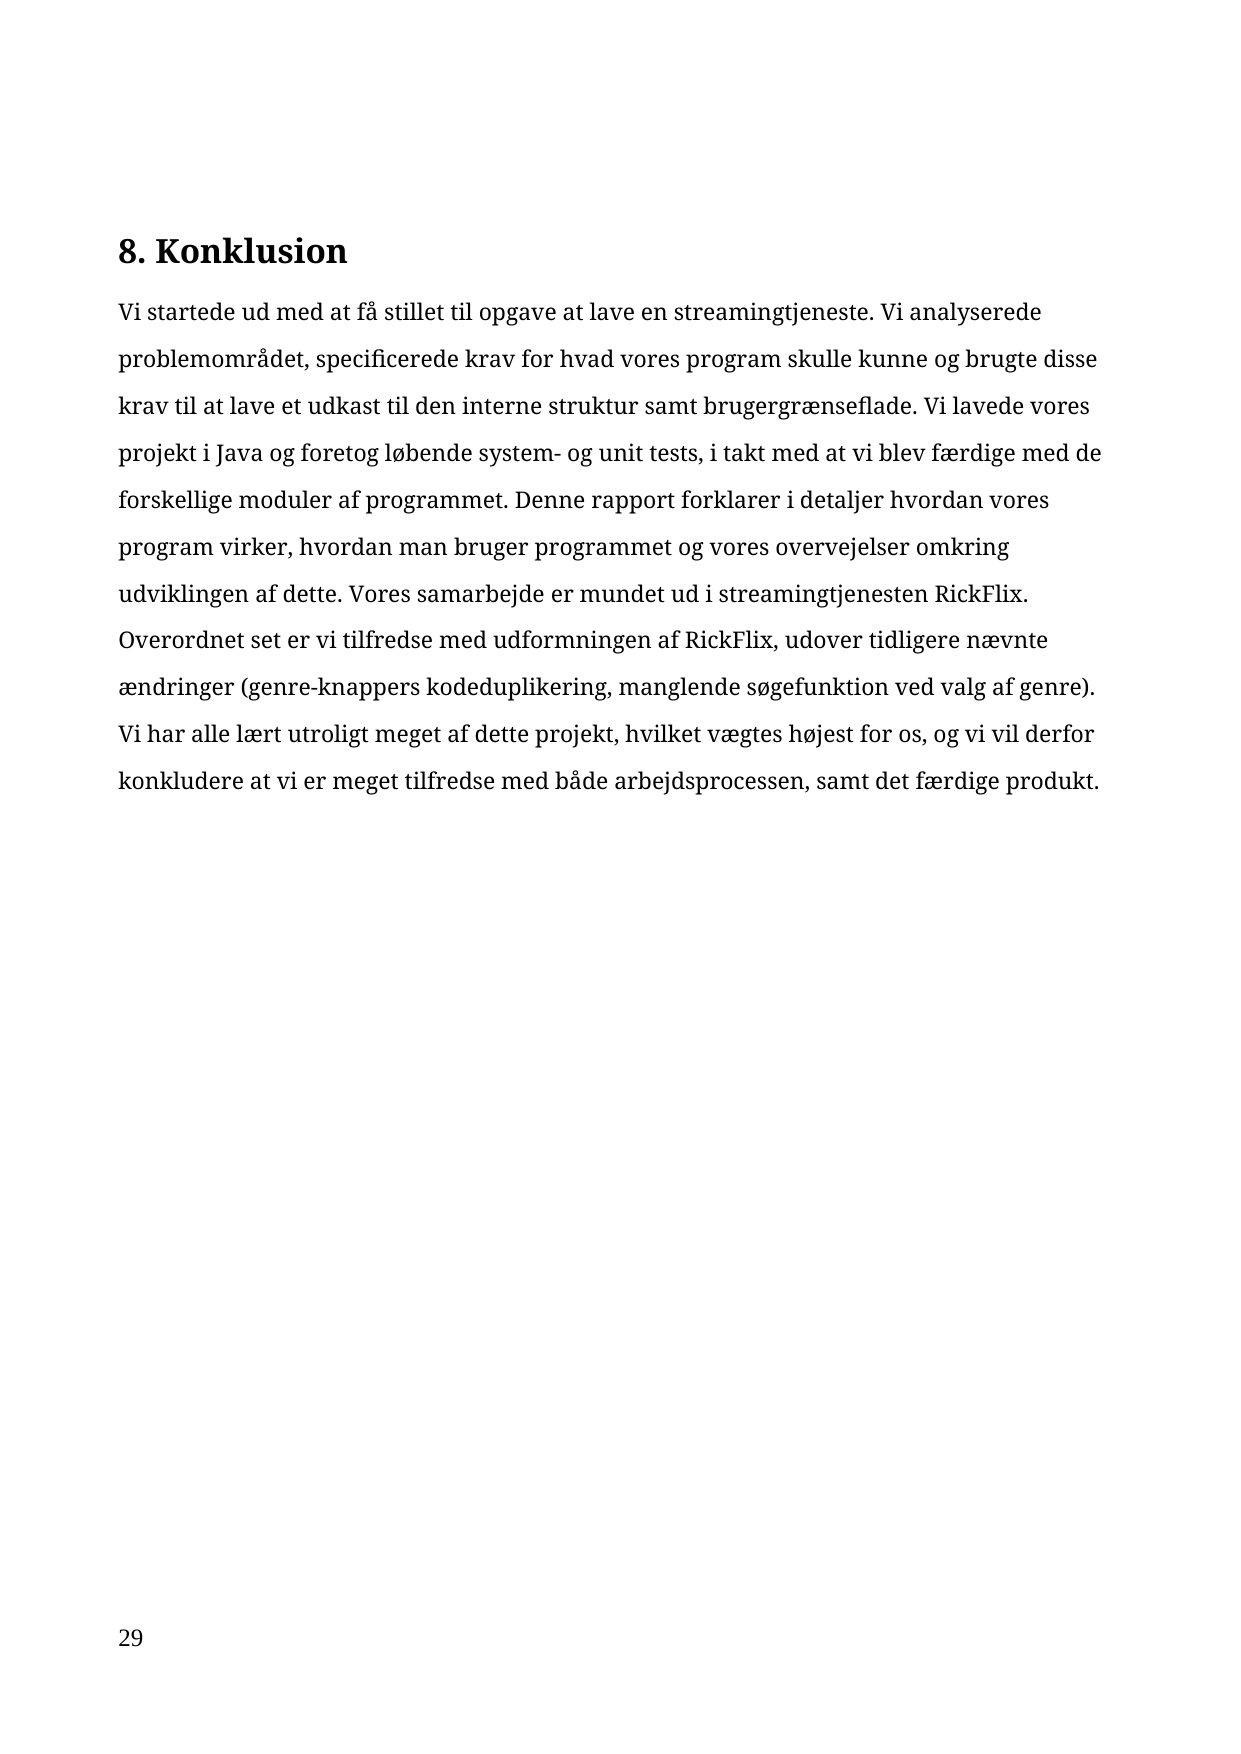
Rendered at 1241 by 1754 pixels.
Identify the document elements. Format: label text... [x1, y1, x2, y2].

subtitle 8. Konklusion [118, 228, 1122, 274]
text Vi startede ud med at få stillet til opgave at lave en streamingtjeneste. Vi analyserede problemområdet, specificerede krav for hvad vores program skulle kunne og brugte disse krav til at lave et udkast til den interne struktur samt brugergrænseflade. Vi lavede vores projekt i Java og foretog løbende system- og unit tests, i takt med at vi blev færdige med de forskellige moduler af programmet. Denne rapport forklarer i detaljer hvordan vores program virker, hvordan man bruger programmet og vores overvejelser omkring udviklingen af dette. Vores samarbejde er mundet ud i streamingtjenesten RickFlix. Overordnet set er vi tilfredse med udformningen af RickFlix, udover tidligere nævnte ændringer (genre-knappers kodeduplikering, manglende søgefunktion ved valg af genre). Vi har alle lært utroligt meget af dette projekt, hvilket vægtes højest for os, og vi vil derfor konkludere at vi er meget tilfredse med både arbejdsprocessen, samt det færdige produkt. [118, 296, 1122, 796]
